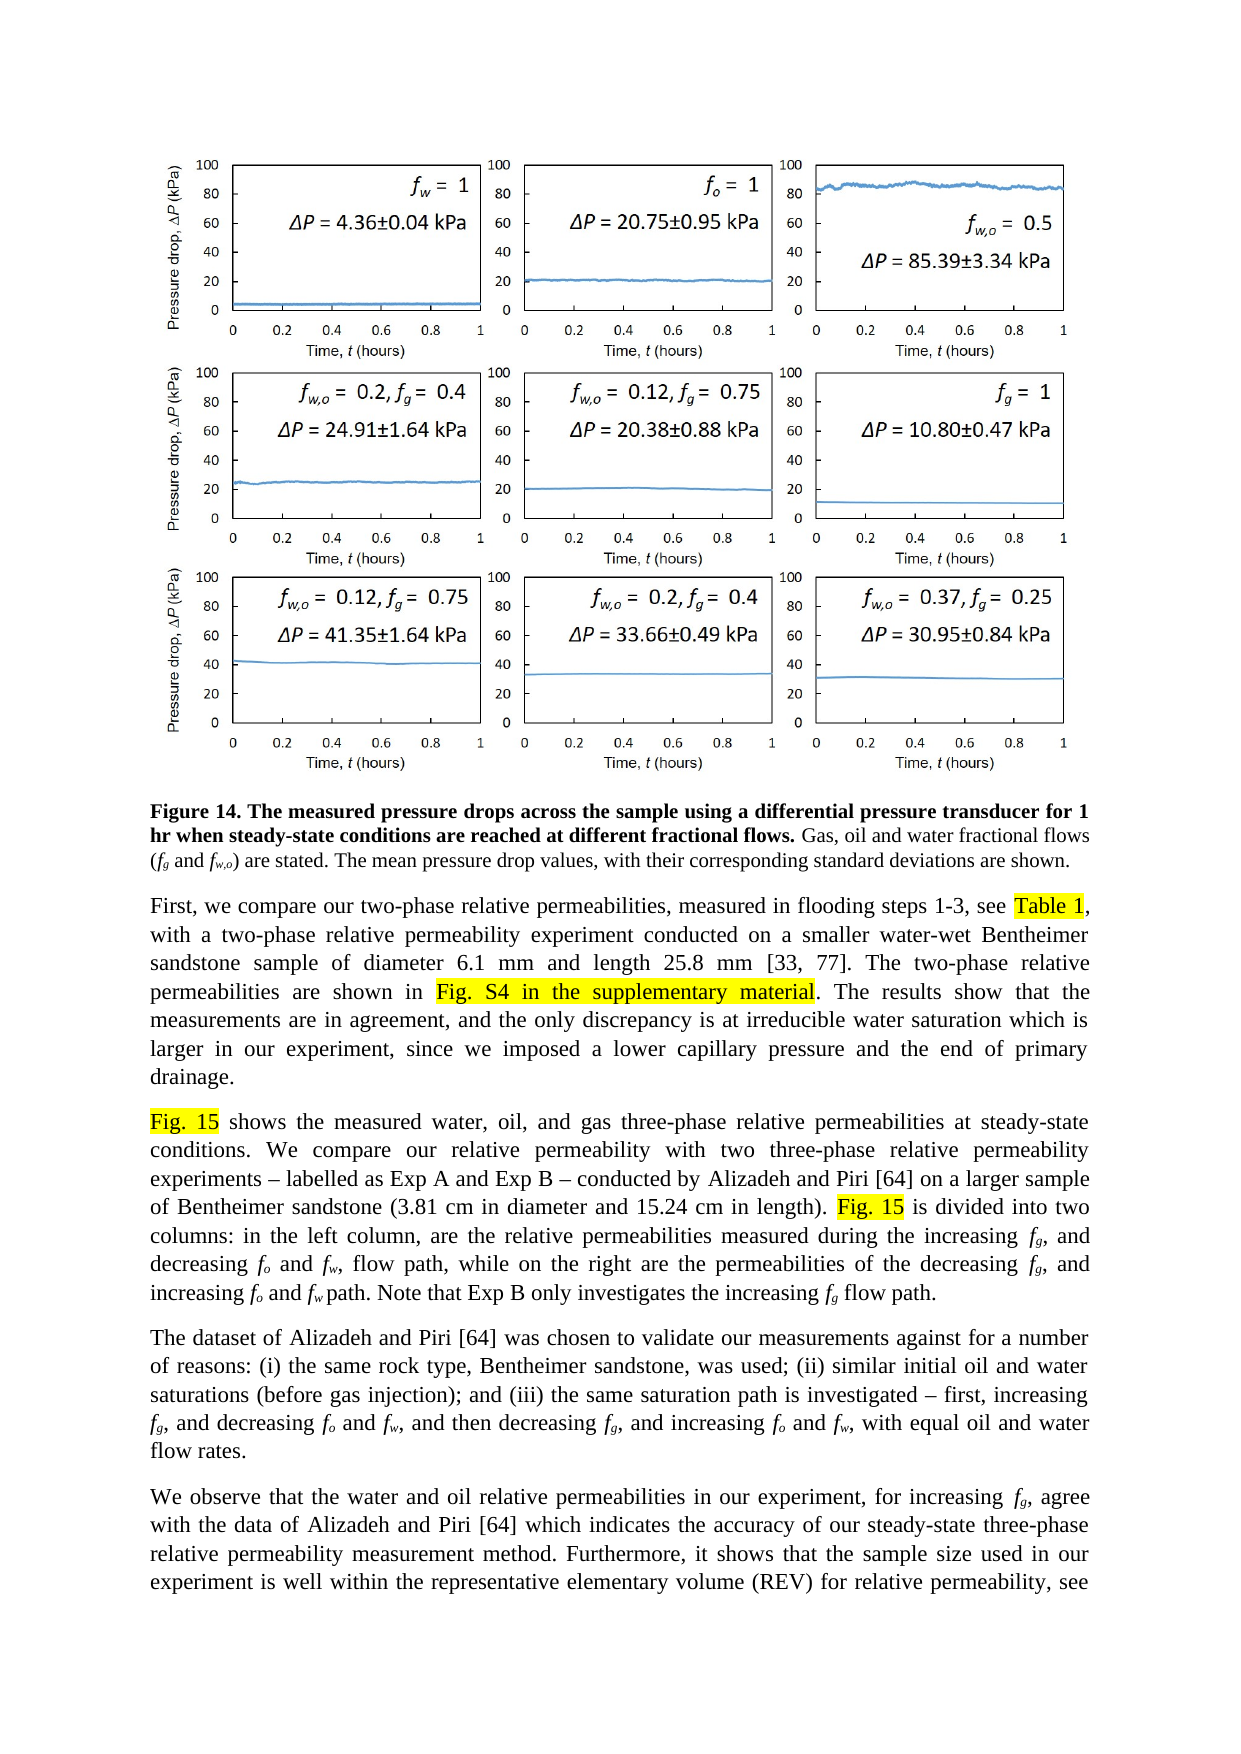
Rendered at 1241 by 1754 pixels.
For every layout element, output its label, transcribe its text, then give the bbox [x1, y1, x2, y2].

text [150, 1483, 1090, 1594]
text Fig. 15 shows the measured water, oil, and gas three-phase relative permeabilities at steady-state conditions. We compare our relative permeability with two three-phase relative permeability experiments – labelled as Exp A and Exp B – conducted by Alizadeh and Piri [64] on a larger sample of Bentheimer sandstone (3.81 cm in diameter and 15.24 cm in length). Fig. 15 is divided into two columns: in the left column, are the relative permeabilities measured during the increasing fg, and decreasing fo and fw, flow path, while on the right are the permeabilities of the decreasing fg, and increasing fo and fw path. Note that Exp B only investigates the increasing fg flow path. [150, 1108, 1090, 1305]
text Figure 14. The measured pressure drops across the sample using a differential pressure transducer for 1 hr when steady-state conditions are reached at different fractional flows. Gas, oil and water fractional flows (fg and fw,o) are stated. The mean pressure drop values, with their corresponding standard deviations are shown. [150, 799, 1090, 872]
text The dataset of Alizadeh and Piri [64] was chosen to validate our measurements against for a number of reasons: (i) the same rock type, Bentheimer sandstone, was used; (ii) similar initial oil and water saturations (before gas injection); and (iii) the same saturation path is investigated – first, increasing fg, and decreasing fo and fw, and then decreasing fg, and increasing fo and fw, with equal oil and water flow rates. [150, 1324, 1090, 1464]
picture [159, 150, 1081, 781]
text First, we compare our two-phase relative permeabilities, measured in flooding steps 1-3, see Table 1, with a two-phase relative permeability experiment conducted on a smaller water-wet Bentheimer sandstone sample of diameter 6.1 mm and length 25.8 mm [33, 77]. The two-phase relative permeabilities are shown in Fig. S4 in the supplementary material. The results show that the measurements are in agreement, and the only discrepancy is at irreducible water saturation which is larger in our experiment, since we imposed a lower capillary pressure and the end of primary drainage. [150, 892, 1090, 1089]
